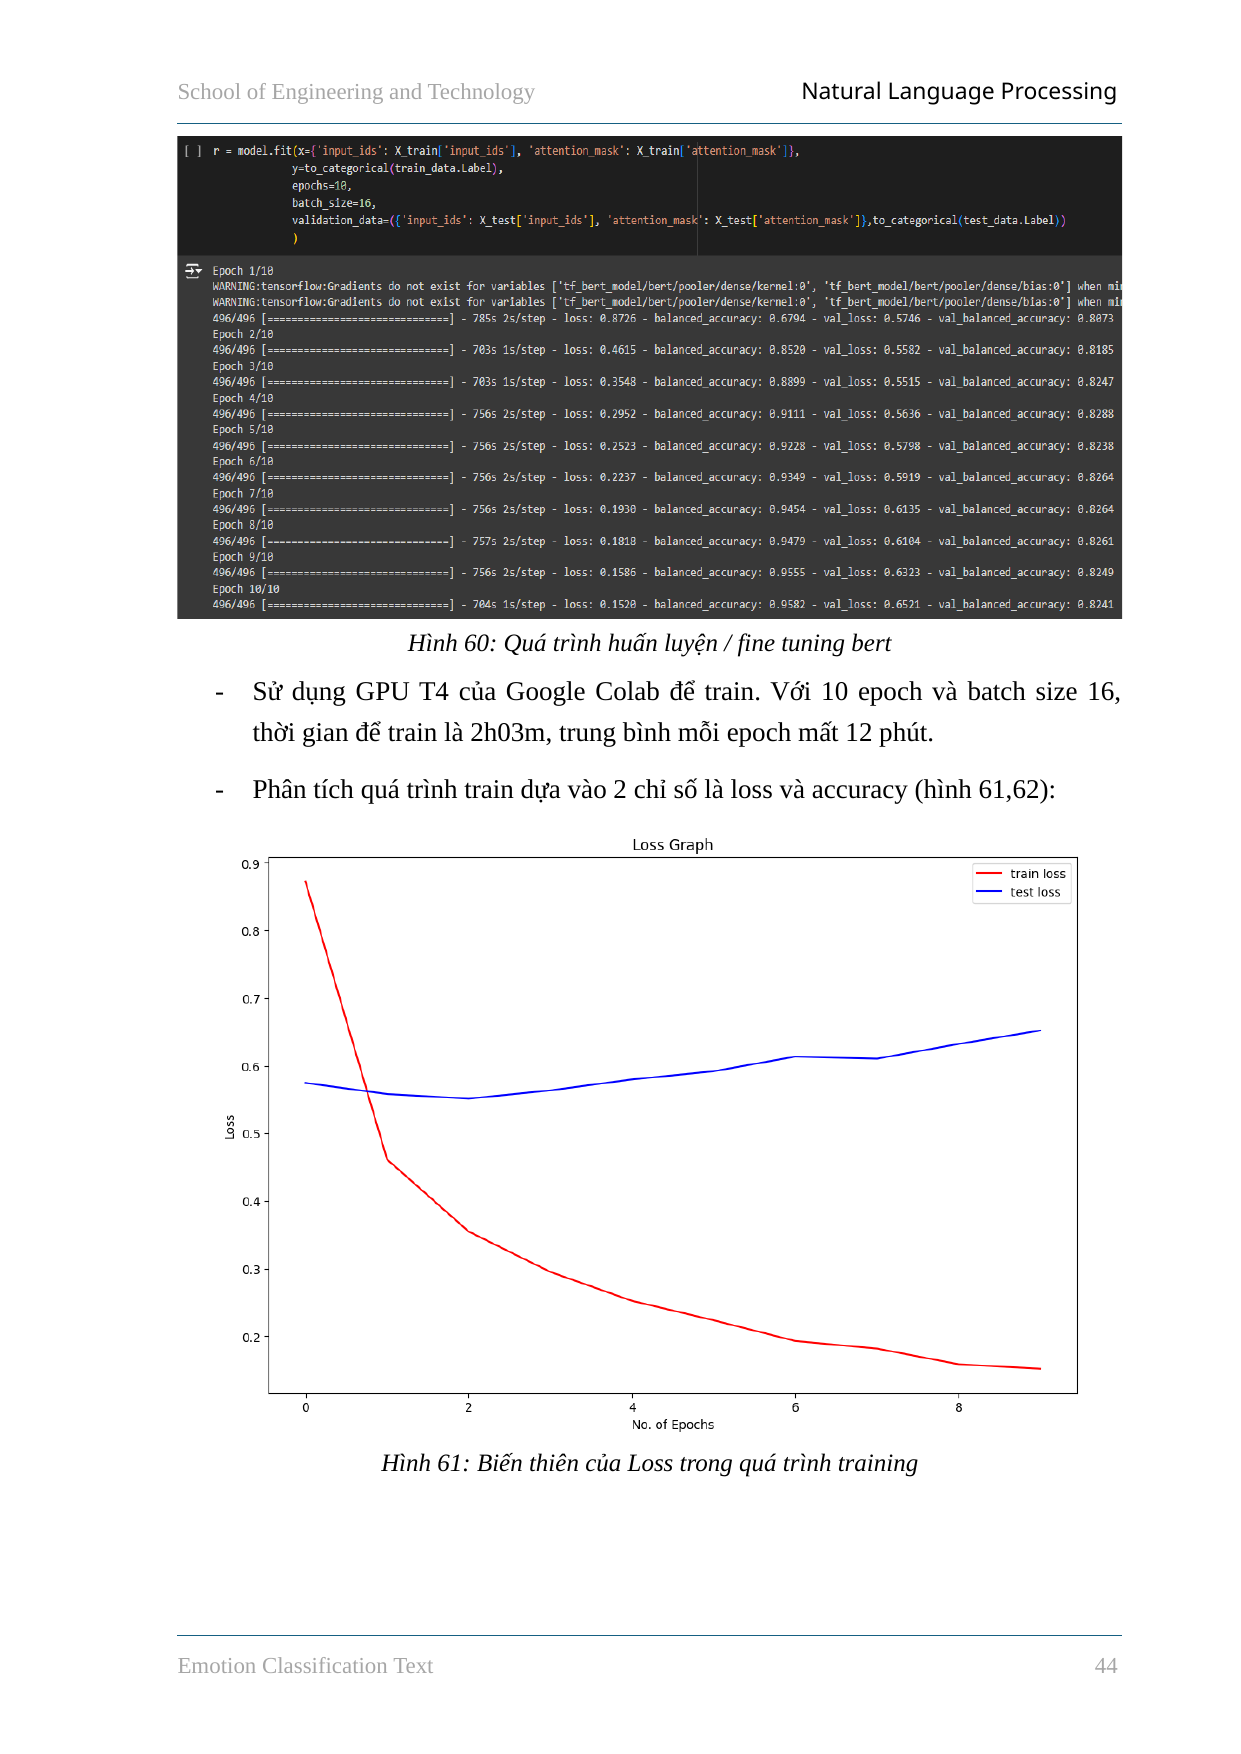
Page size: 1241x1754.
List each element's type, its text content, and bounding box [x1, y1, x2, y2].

list Sử dụng GPU T4 của Google Colab để train. Với 10 epoch và batch size 16, thời gian để train là 2h03m, trung bình mỗi epoch mất 12 phút. [215, 675, 1122, 747]
picture [215, 830, 1084, 1439]
text Hình 60: Quá trình huấn luyện / fine tuning bert [177, 628, 1122, 656]
picture [177, 136, 1123, 619]
text Hình 61: Biến thiên của Loss trong quá trình training [177, 1448, 1122, 1476]
list Phân tích quá trình train dựa vào 2 chỉ số là loss và accuracy (hình 61,62): [215, 773, 1122, 804]
